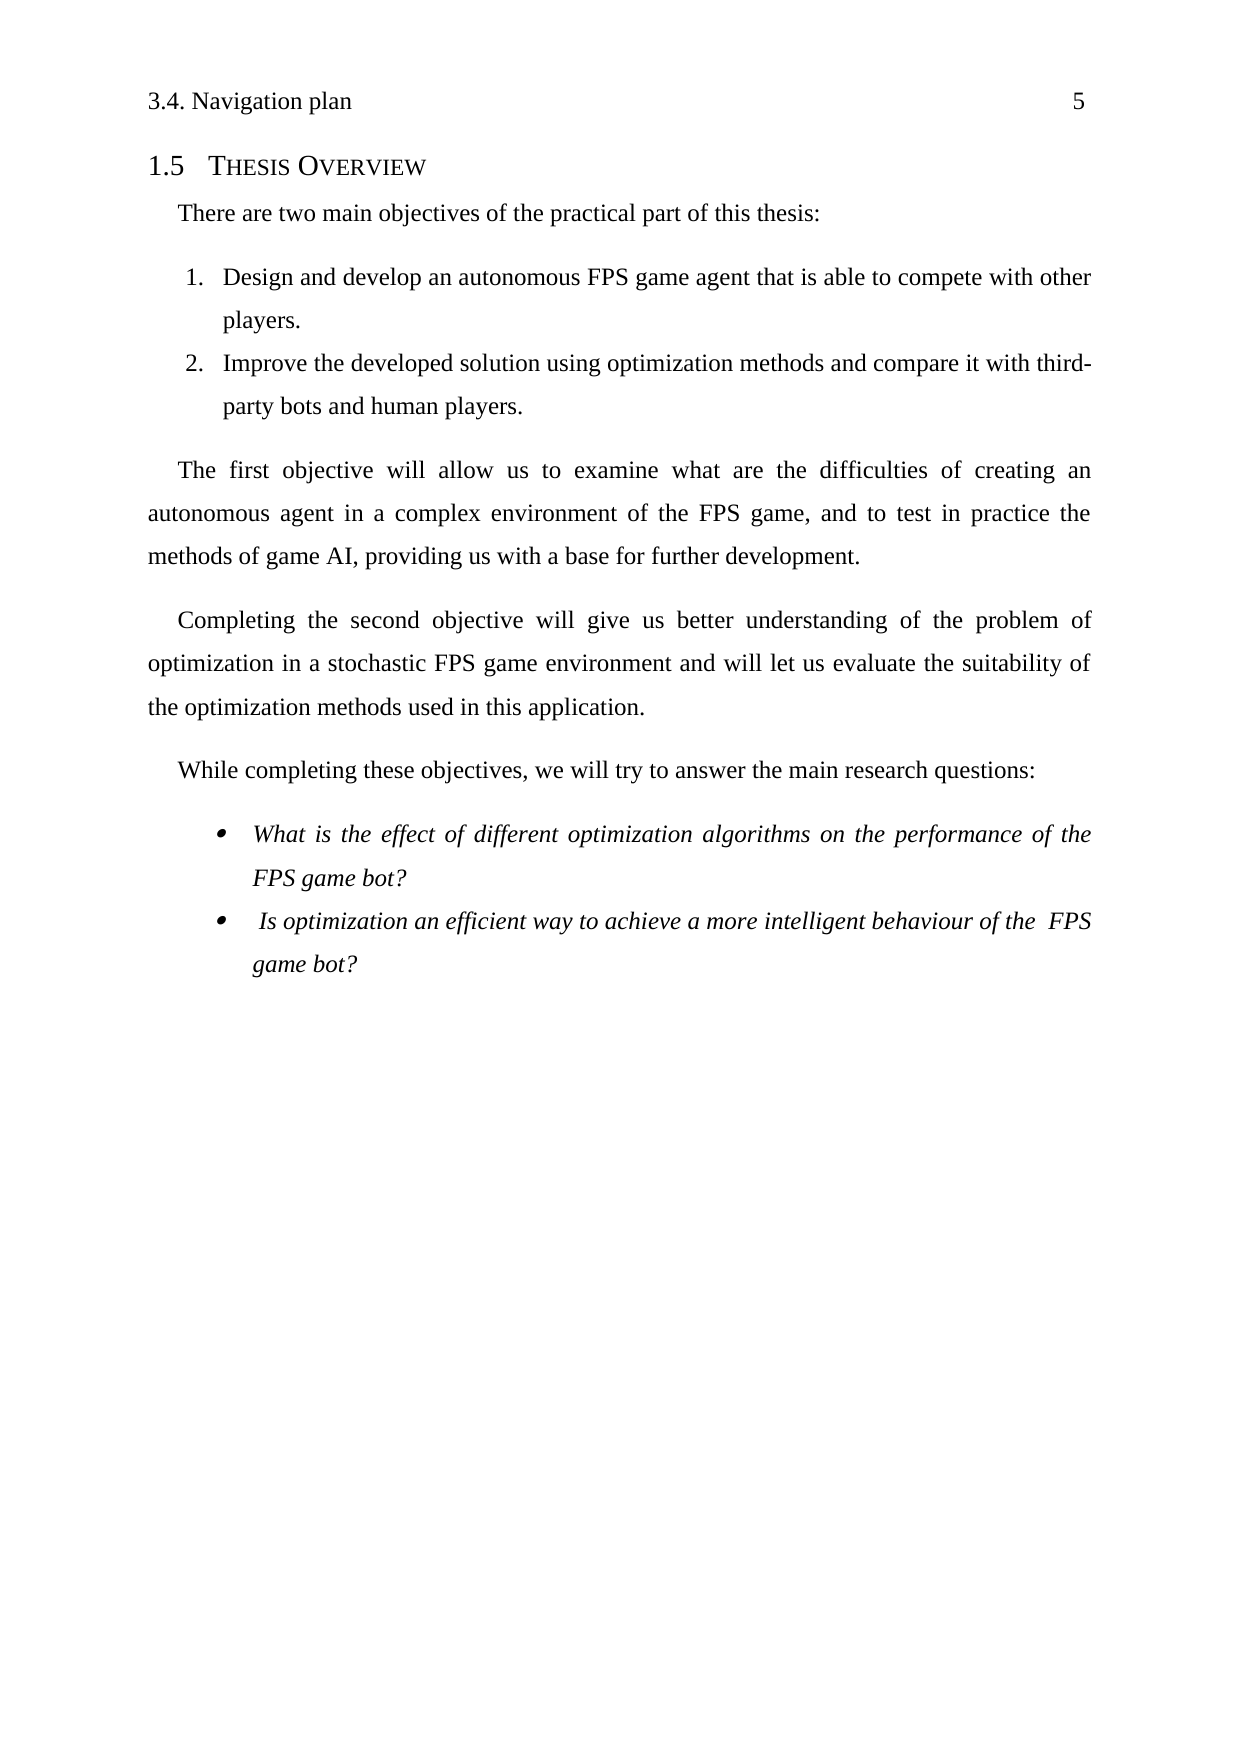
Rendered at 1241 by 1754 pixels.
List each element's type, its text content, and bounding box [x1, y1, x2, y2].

list Is optimization an efficient way to achieve a more intelligent behaviour of the FPS game bot? [215, 906, 1093, 978]
text Completing the second objective will give us better understanding of the problem of optimization in a stochastic FPS game environment and will let us evaluate the suitability of the optimization methods used in this application. [148, 605, 1093, 720]
list Design and develop an autonomous FPS game agent that is able to compete with other players. [185, 262, 1093, 334]
list What is the effect of different optimization algorithms on the performance of the FPS game bot? [215, 819, 1093, 891]
list Improve the developed solution using optimization methods and compare it with third-party bots and human players. [185, 348, 1093, 420]
text There are two main objectives of the practical part of this thesis: [148, 198, 1093, 227]
text The first objective will allow us to examine what are the difficulties of creating an autonomous agent in a complex environment of the FPS game, and to test in practice the methods of game AI, providing us with a base for further development. [148, 455, 1093, 570]
subtitle Thesis Overview [148, 148, 1093, 181]
text While completing these objectives, we will try to answer the main research questions: [148, 756, 1093, 784]
